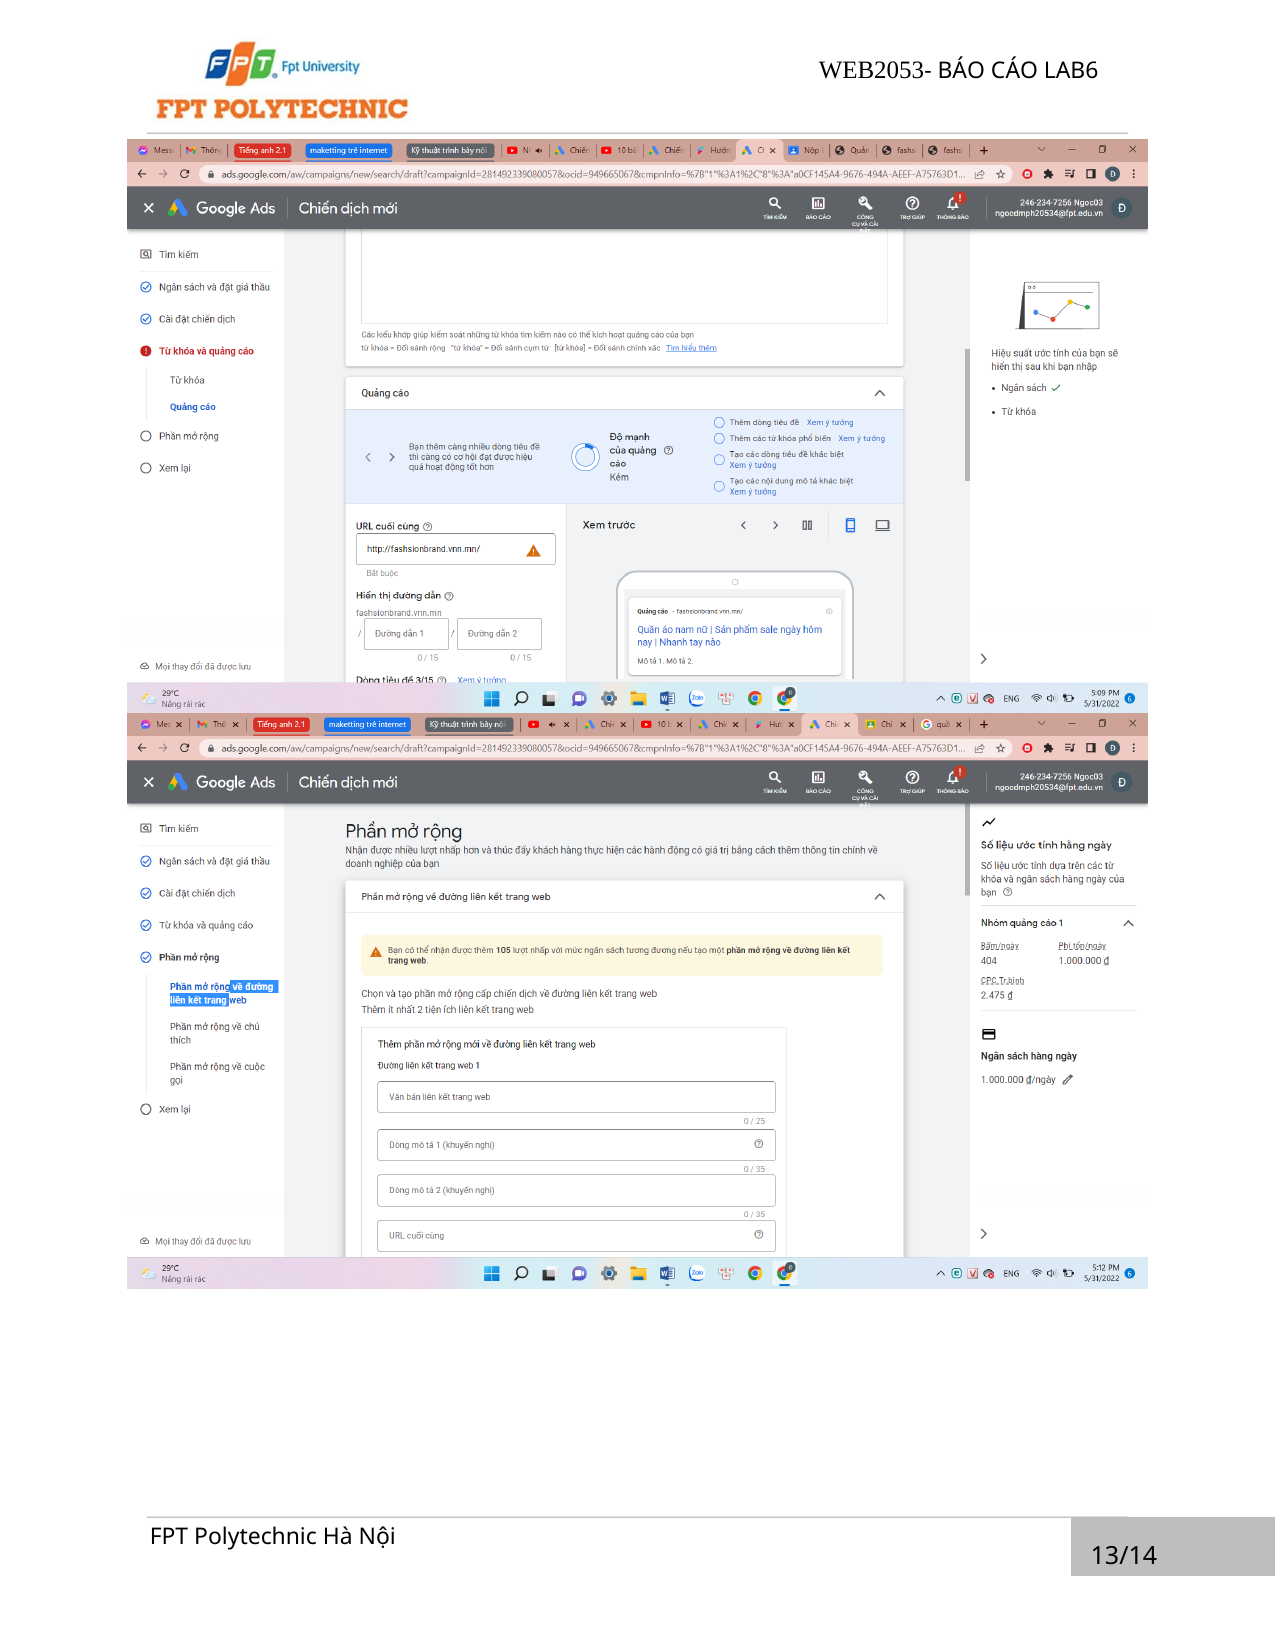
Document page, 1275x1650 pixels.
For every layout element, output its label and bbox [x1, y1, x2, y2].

picture [1071, 1517, 1275, 1576]
picture [127, 139, 1148, 1289]
picture [153, 37, 412, 126]
